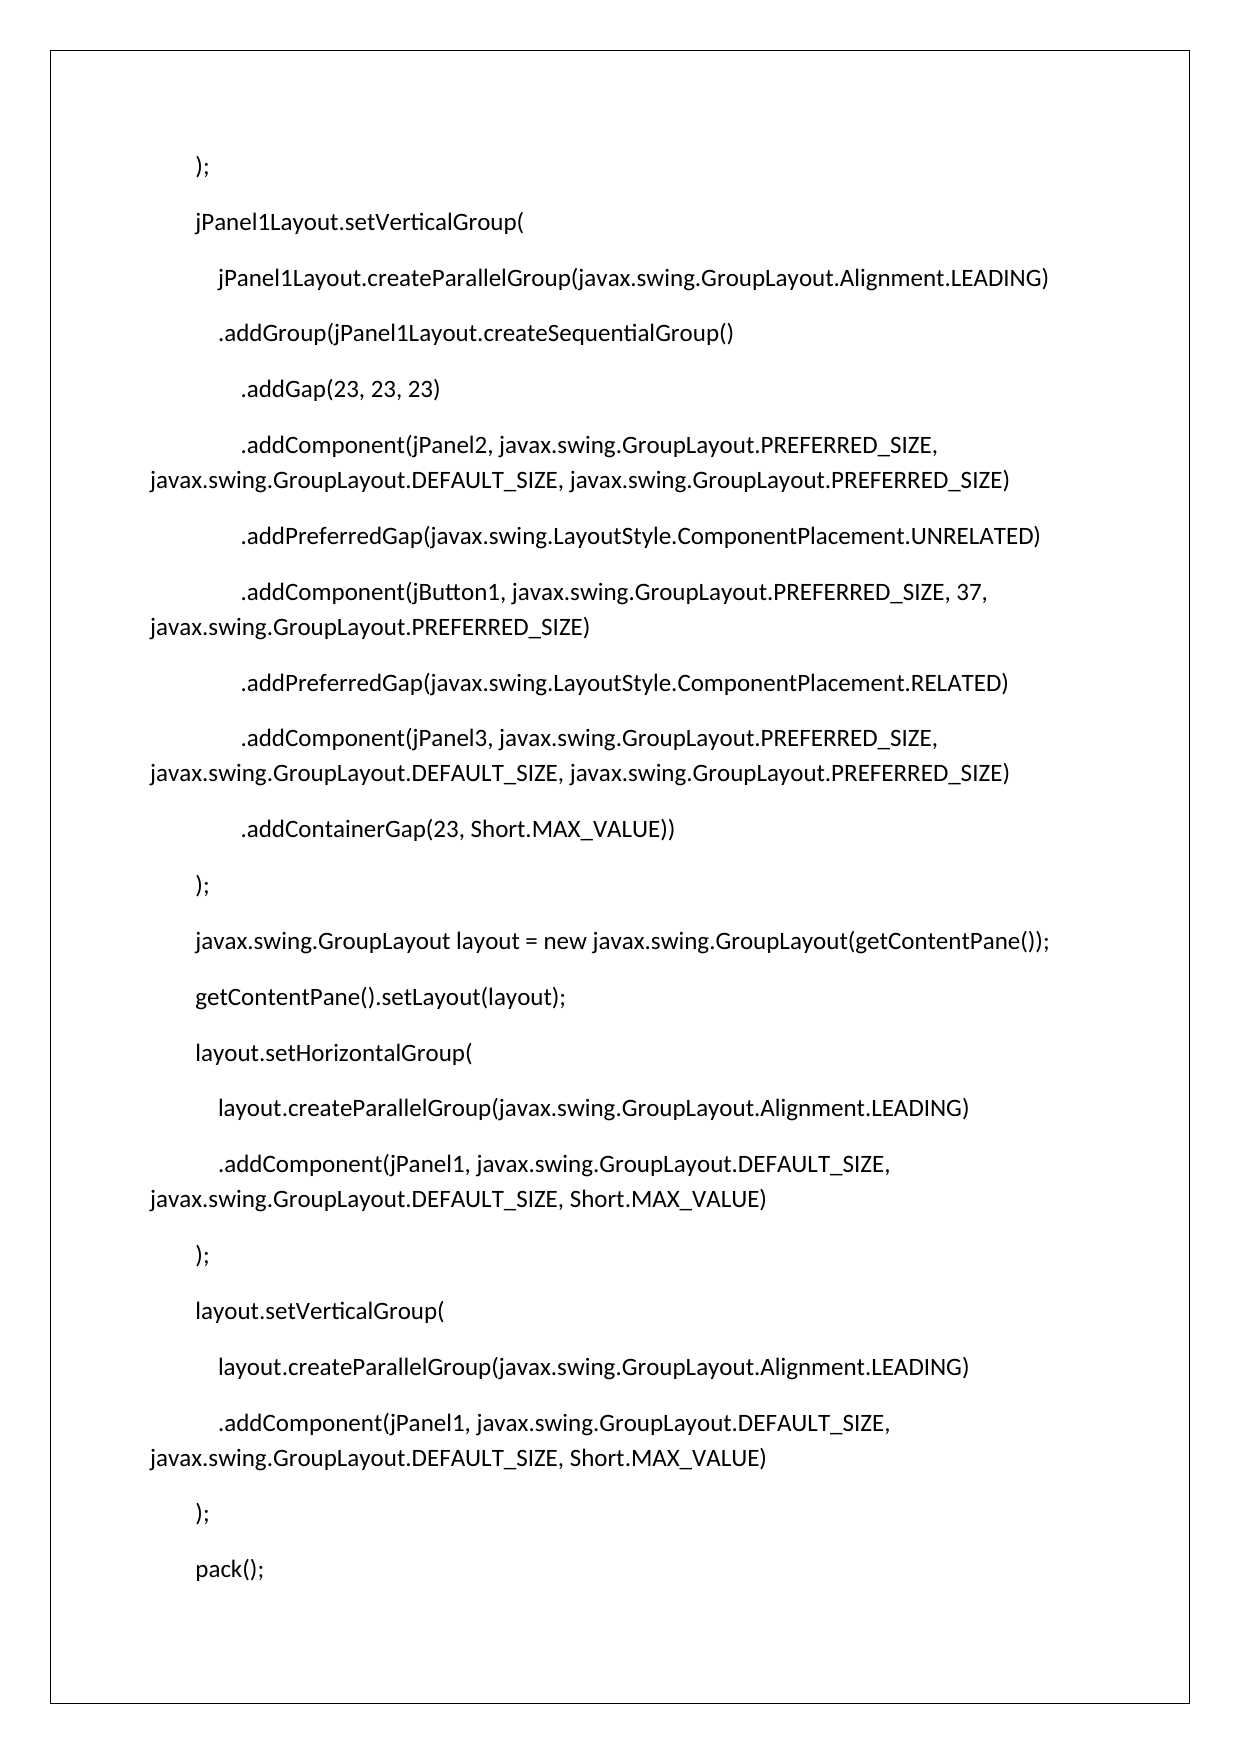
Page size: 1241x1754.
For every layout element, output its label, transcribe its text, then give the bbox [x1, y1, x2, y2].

text jPanel1Layout.createParallelGroup(javax.swing.GroupLayout.Alignment.LEADING) [150, 262, 1090, 292]
text .addComponent(jPanel1, javax.swing.GroupLayout.DEFAULT_SIZE, javax.swing.GroupLayout.DEFAULT_SIZE, Short.MAX_VALUE) [150, 1407, 1090, 1472]
text javax.swing.GroupLayout layout = new javax.swing.GroupLayout(getContentPane()); [150, 925, 1090, 956]
text .addComponent(jPanel1, javax.swing.GroupLayout.DEFAULT_SIZE, javax.swing.GroupLayout.DEFAULT_SIZE, Short.MAX_VALUE) [150, 1148, 1090, 1214]
text layout.setHorizontalGroup( [150, 1037, 1090, 1067]
text .addPreferredGap(javax.swing.LayoutStyle.ComponentPlacement.RELATED) [150, 667, 1090, 697]
text layout.setVerticalGroup( [150, 1295, 1090, 1326]
text layout.createParallelGroup(javax.swing.GroupLayout.Alignment.LEADING) [150, 1351, 1090, 1381]
text .addPreferredGap(javax.swing.LayoutStyle.ComponentPlacement.UNRELATED) [150, 520, 1090, 551]
text jPanel1Layout.setVerticalGroup( [150, 206, 1090, 236]
text .addGap(23, 23, 23) [150, 373, 1090, 404]
text ); [150, 1497, 1090, 1528]
text getContentPane().setLayout(layout); [150, 981, 1090, 1011]
text ); [150, 150, 1090, 181]
text ); [150, 1239, 1090, 1270]
text .addContainerGap(23, Short.MAX_VALUE)) [150, 813, 1090, 844]
text pack(); [150, 1553, 1090, 1584]
text layout.createParallelGroup(javax.swing.GroupLayout.Alignment.LEADING) [150, 1092, 1090, 1123]
text .addComponent(jPanel3, javax.swing.GroupLayout.PREFERRED_SIZE, javax.swing.GroupLayout.DEFAULT_SIZE, javax.swing.GroupLayout.PREFERRED_SIZE) [150, 722, 1090, 788]
text .addGroup(jPanel1Layout.createSequentialGroup() [150, 317, 1090, 348]
text .addComponent(jButton1, javax.swing.GroupLayout.PREFERRED_SIZE, 37, javax.swing.GroupLayout.PREFERRED_SIZE) [150, 576, 1090, 641]
text ); [150, 869, 1090, 900]
text .addComponent(jPanel2, javax.swing.GroupLayout.PREFERRED_SIZE, javax.swing.GroupLayout.DEFAULT_SIZE, javax.swing.GroupLayout.PREFERRED_SIZE) [150, 429, 1090, 495]
